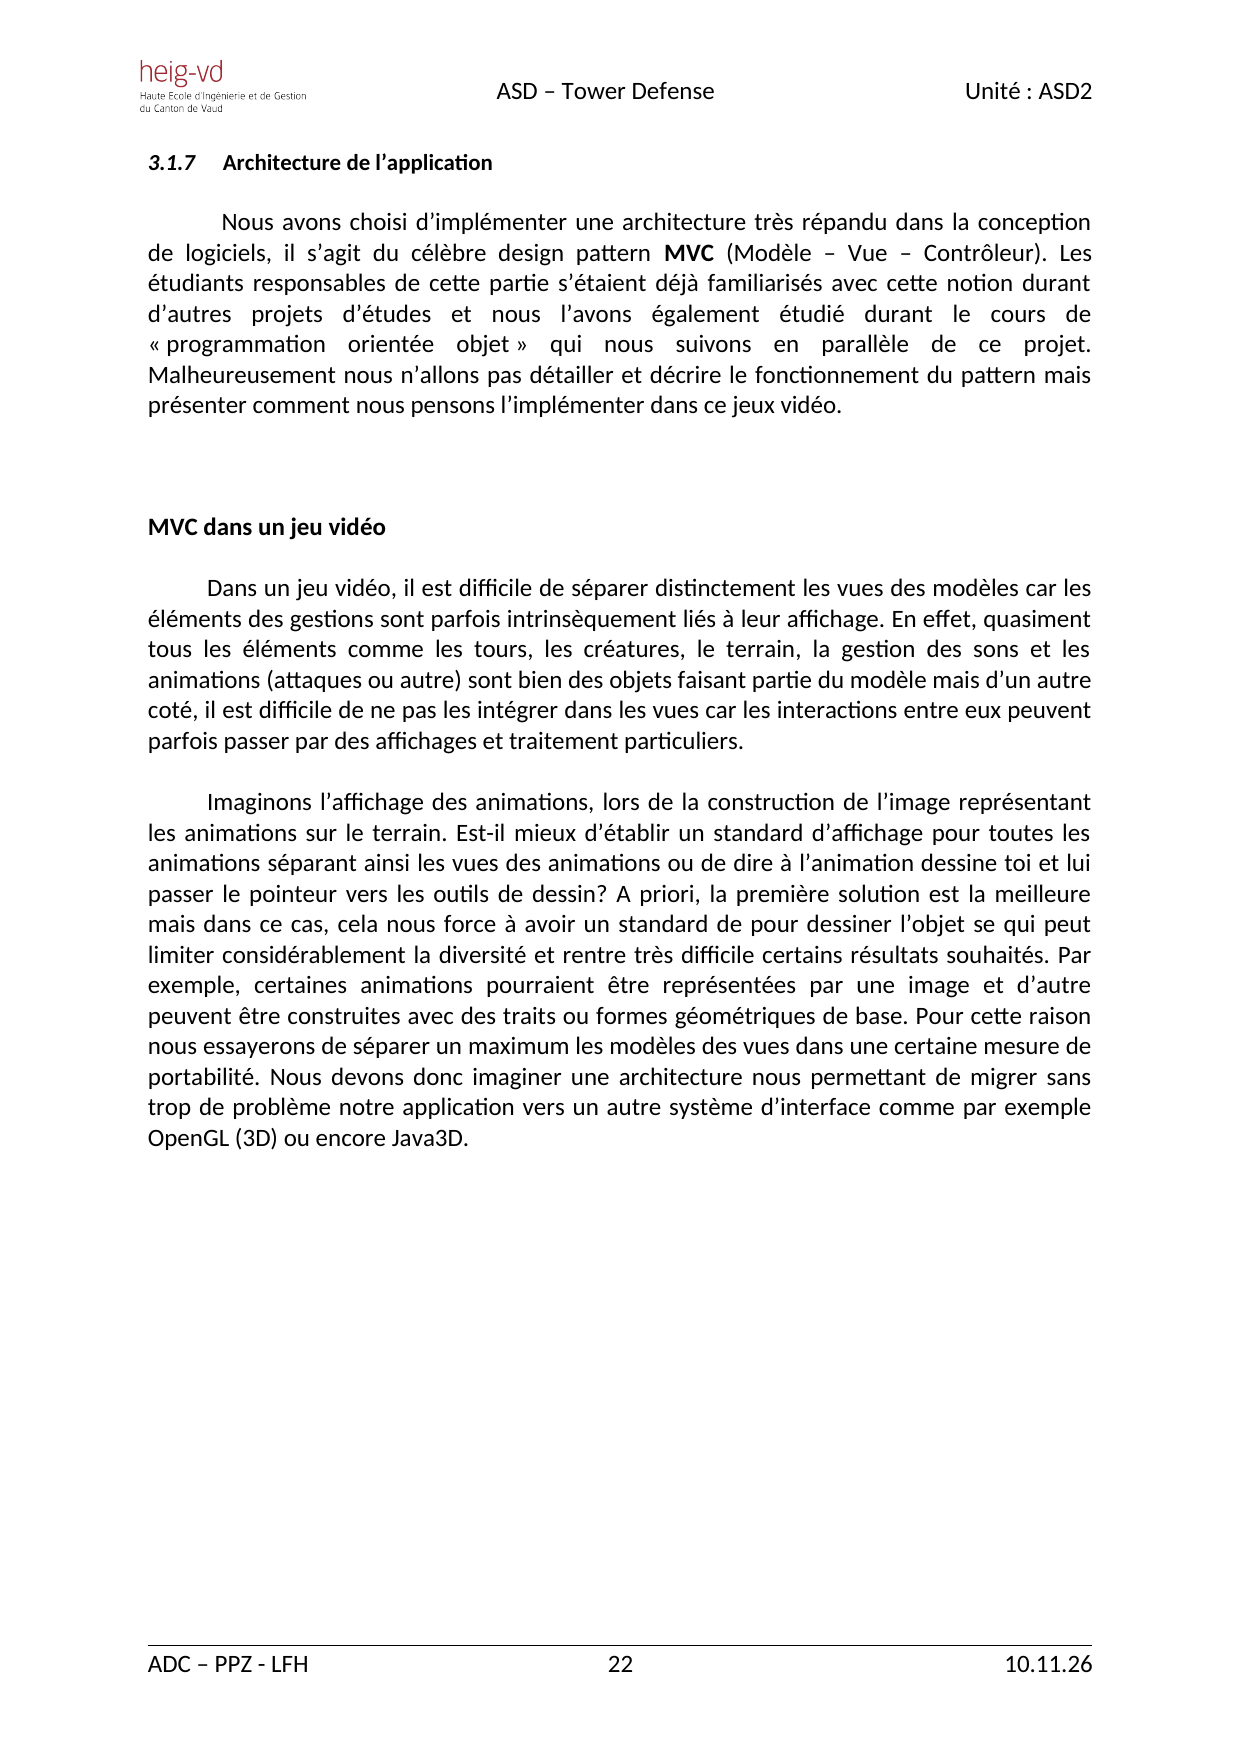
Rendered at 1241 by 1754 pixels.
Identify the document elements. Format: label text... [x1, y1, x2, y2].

text Nous avons choisi d’implémenter une architecture très répandu dans la conception de logiciels, il s’agit du célèbre design pattern MVC (Modèle – Vue – Contrôleur). Les étudiants responsables de cette partie s’étaient déjà familiarisés avec cette notion durant d’autres projets d’études et nous l’avons également étudié durant le cours de « programmation orientée objet » qui nous suivons en parallèle de ce projet. Malheureusement nous n’allons pas détailler et décrire le fonctionnement du pattern mais présenter comment nous pensons l’implémenter dans ce jeux vidéo. [148, 206, 1092, 420]
text Imaginons l’affichage des animations, lors de la construction de l’image représentant les animations sur le terrain. Est-il mieux d’établir un standard d’affichage pour toutes les animations séparant ainsi les vues des animations ou de dire à l’animation dessine toi et lui passer le pointeur vers les outils de dessin? A priori, la première solution est la meilleure mais dans ce cas, cela nous force à avoir un standard de pour dessiner l’objet se qui peut limiter considérablement la diversité et rentre très difficile certains résultats souhaités. Par exemple, certaines animations pourraient être représentées par une image et d’autre peuvent être construites avec des traits ou formes géométriques de base. Pour cette raison nous essayerons de séparer un maximum les modèles des vues dans une certaine mesure de portabilité. Nous devons donc imaginer une architecture nous permettant de migrer sans trop de problème notre application vers un autre système d’interface comme par exemple OpenGL (3D) ou encore Java3D. [148, 786, 1092, 1152]
picture [136, 57, 310, 114]
text Dans un jeu vidéo, il est difficile de séparer distinctement les vues des modèles car les éléments des gestions sont parfois intrinsèquement liés à leur affichage. En effet, quasiment tous les éléments comme les tours, les créatures, le terrain, la gestion des sons et les animations (attaques ou autre) sont bien des objets faisant partie du modèle mais d’un autre coté, il est difficile de ne pas les intégrer dans les vues car les interactions entre eux peuvent parfois passer par des affichages et traitement particuliers. [148, 572, 1092, 756]
text MVC dans un jeu vidéo [148, 511, 1092, 542]
subtitle Architecture de l’application [148, 148, 1092, 176]
